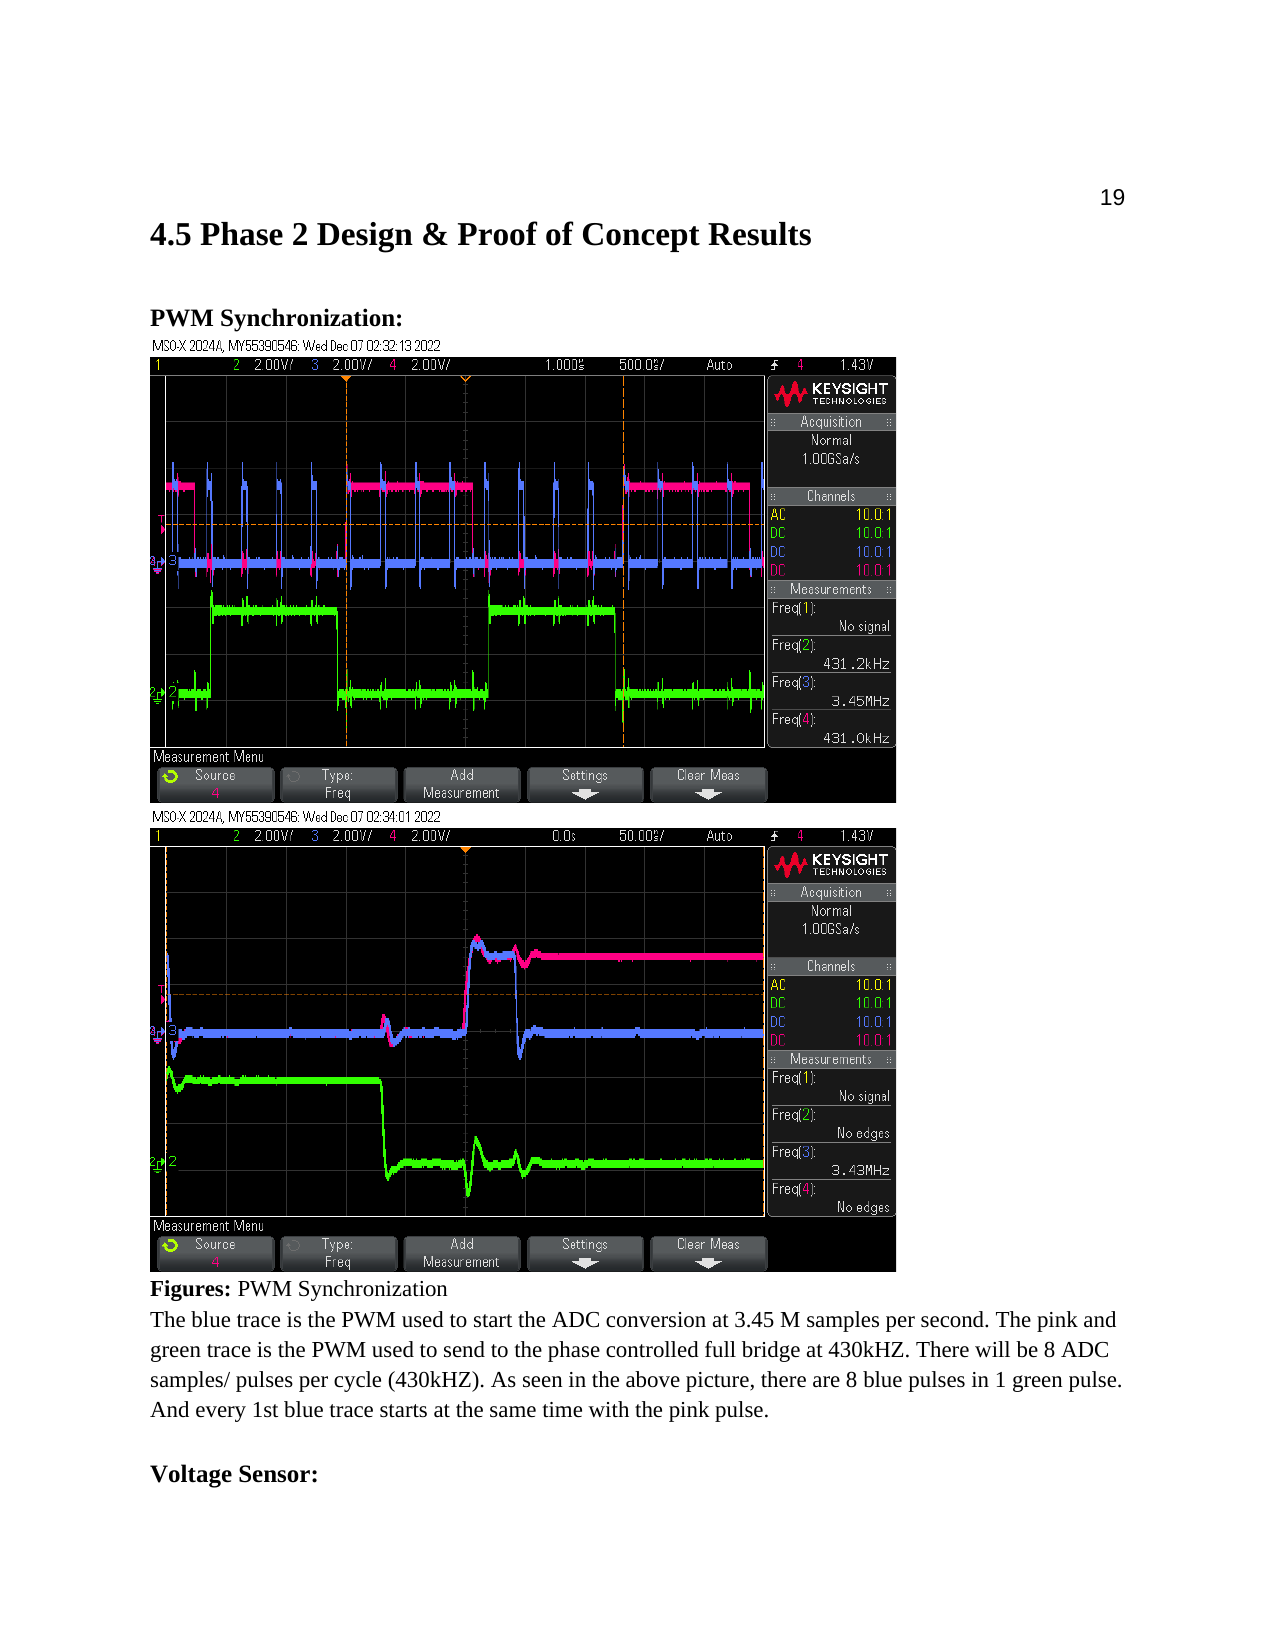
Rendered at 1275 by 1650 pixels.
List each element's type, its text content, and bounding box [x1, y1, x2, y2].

text Figures: PWM Synchronization [150, 1276, 1125, 1302]
text Voltage Sensor: [150, 1459, 1125, 1488]
picture [150, 335, 897, 803]
text The blue trace is the PWM used to start the ADC conversion at 3.45 M samples per second. The pink and green trace is the PWM used to send to the phase controlled full bridge at 430kHZ. There will be 8 ADC samples/ pulses per cycle (430kHZ). As seen in the above picture, there are 8 blue pulses in 1 green pulse. And every 1st blue trace starts at the same time with the pink pulse. [150, 1306, 1125, 1423]
text PWM Synchronization: [150, 303, 1125, 331]
picture [150, 806, 897, 1272]
text 4.5 Phase 2 Design & Proof of Concept Results [150, 214, 1125, 253]
